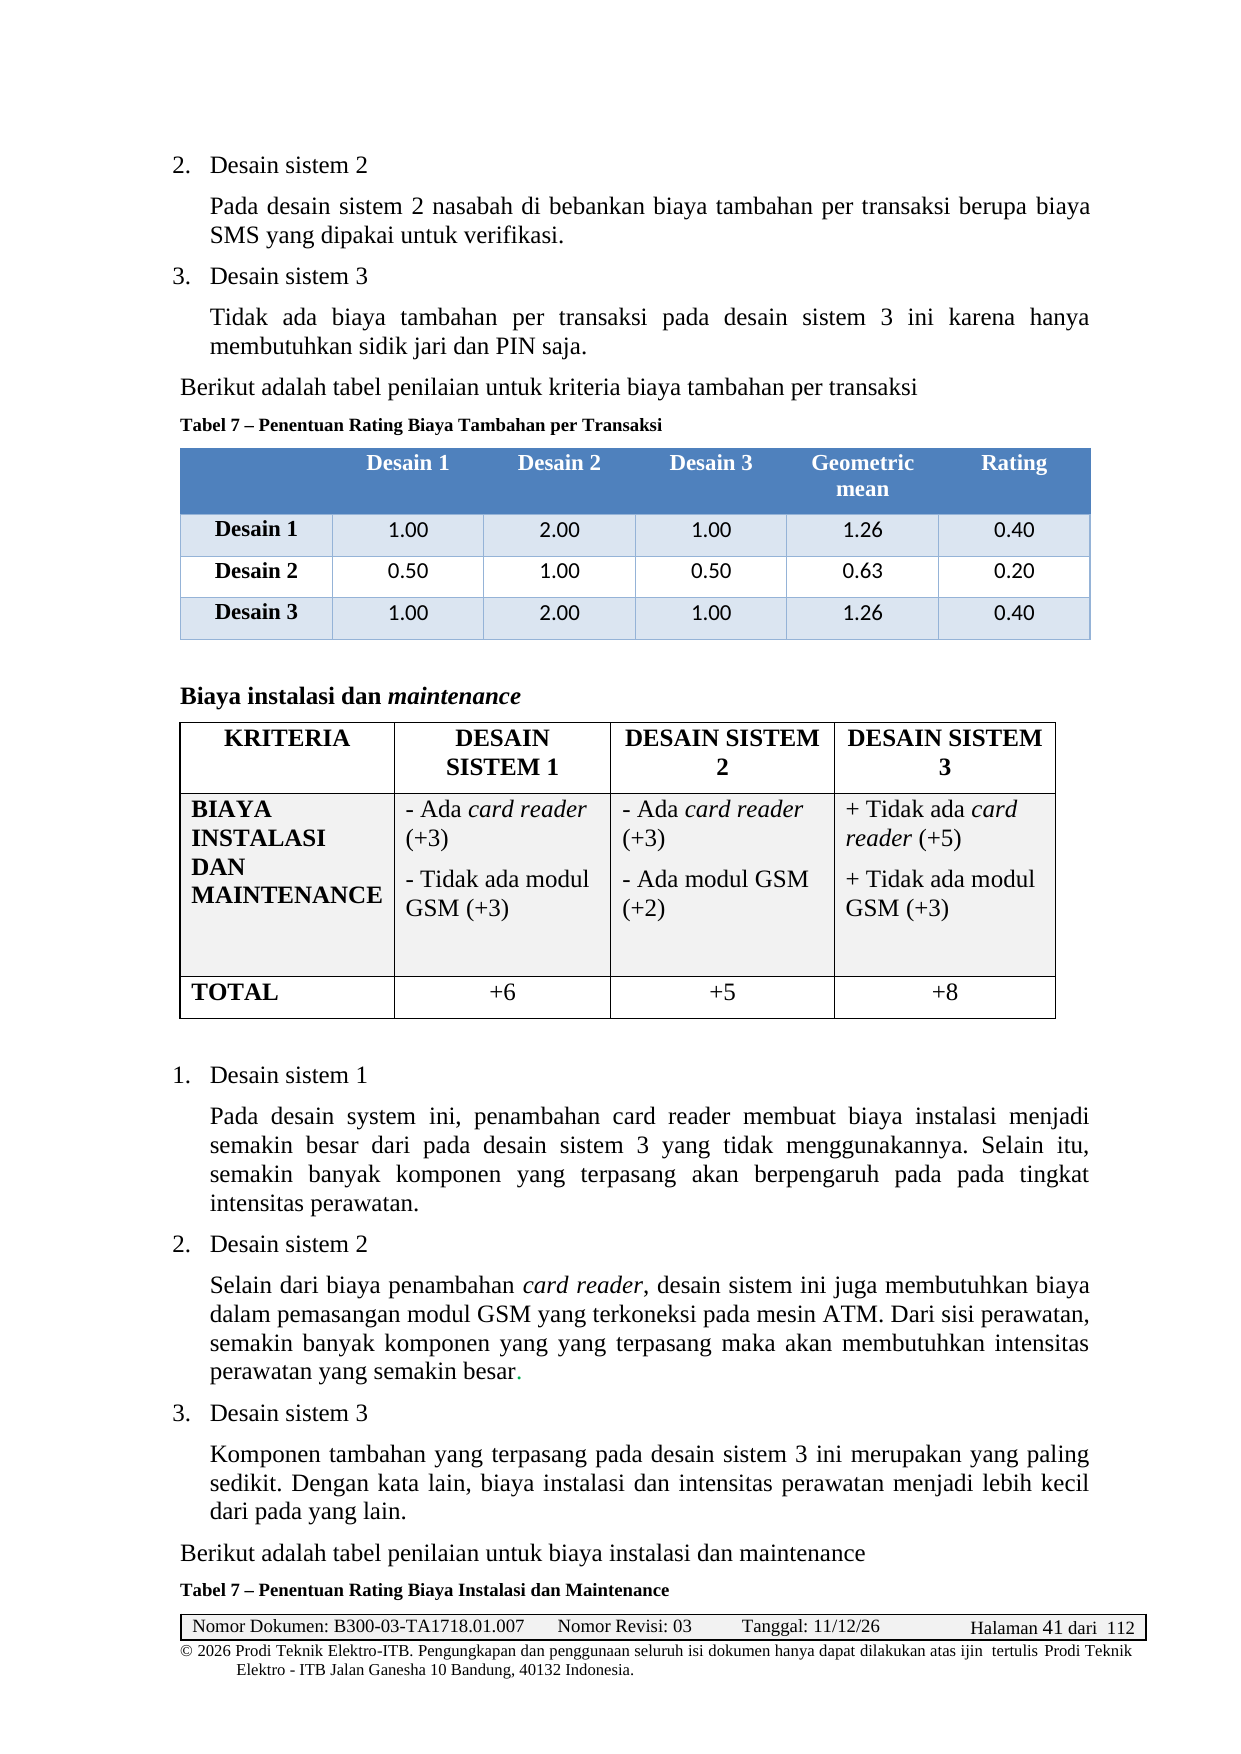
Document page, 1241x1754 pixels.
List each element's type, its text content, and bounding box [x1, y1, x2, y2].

table_cell 0.63 [787, 557, 938, 597]
table_header Desain 3 [636, 449, 786, 514]
list Desain sistem 1 [172, 1060, 1090, 1089]
table_header Kriteria [181, 723, 394, 793]
table_header Geometric mean [787, 449, 938, 514]
text Berikut adalah tabel penilaian untuk kriteria biaya tambahan per transaksi [180, 372, 1090, 401]
table_cell +5 [611, 977, 834, 1018]
table_cell 2.00 [484, 515, 635, 556]
table_cell 0.40 [939, 598, 1089, 639]
table_cell 0.50 [636, 557, 786, 597]
table_cell 1.00 [484, 557, 635, 597]
table_cell + Tidak ada card reader (+5) + Tidak ada modul GSM (+3) [835, 794, 1055, 976]
table_cell +6 [395, 977, 610, 1018]
table_cell 1.00 [333, 515, 483, 556]
table_header [181, 449, 332, 514]
table_header Desain sistem 2 [611, 723, 834, 793]
text Berikut adalah tabel penilaian untuk biaya instalasi dan maintenance [180, 1538, 1090, 1566]
table_cell 1.00 [636, 598, 786, 639]
text Pada desain sistem 2 nasabah di bebankan biaya tambahan per transaksi berupa biaya SMS yang dipakai untuk verifikasi. [209, 191, 1090, 249]
text Komponen tambahan yang terpasang pada desain sistem 3 ini merupakan yang paling sedikit. Dengan kata lain, biaya instalasi dan intensitas perawatan menjadi lebih kecil dari pada yang lain. [209, 1439, 1090, 1525]
table_cell 1.00 [636, 515, 786, 556]
text Tabel 7 – Penentuan Rating Biaya Tambahan per Transaksi [180, 414, 1090, 435]
table_header desain sistem 3 [835, 723, 1055, 793]
list Desain sistem 2 [172, 1229, 1090, 1258]
table_header Desain sistem 1 [395, 723, 610, 793]
table_cell 1.26 [787, 598, 938, 639]
table_cell 0.20 [939, 557, 1089, 597]
table_cell Desain 2 [181, 557, 332, 597]
table_cell 1.00 [333, 598, 483, 639]
table_cell 2.00 [484, 598, 635, 639]
table_header Desain 2 [484, 449, 635, 514]
table_cell 0.50 [333, 557, 483, 597]
table_cell 0.40 [939, 515, 1089, 556]
list Desain sistem 2 [172, 150, 1090, 179]
list Desain sistem 3 [172, 261, 1090, 290]
text Biaya instalasi dan maintenance [180, 681, 1090, 710]
text Pada desain system ini, penambahan card reader membuat biaya instalasi menjadi semakin besar dari pada desain sistem 3 yang tidak menggunakannya. Selain itu, semakin banyak komponen yang terpasang akan berpengaruh pada pada tingkat intensitas perawatan. [209, 1101, 1090, 1216]
table_cell biaya instalasi dan maintenance [181, 794, 394, 976]
text Tidak ada biaya tambahan per transaksi pada desain sistem 3 ini karena hanya membutuhkan sidik jari dan PIN saja. [209, 302, 1090, 360]
text Selain dari biaya penambahan card reader, desain sistem ini juga membutuhkan biaya dalam pemasangan modul GSM yang terkoneksi pada mesin ATM. Dari sisi perawatan, semakin banyak komponen yang yang terpasang maka akan membutuhkan intensitas perawatan yang semakin besar. [209, 1270, 1090, 1385]
text Tabel 7 – Penentuan Rating Biaya Instalasi dan Maintenance [180, 1579, 1090, 1601]
table_header Desain 1 [333, 449, 483, 514]
table_cell - Ada card reader (+3) - Tidak ada modul GSM (+3) [395, 794, 610, 976]
table_cell Desain 3 [181, 598, 332, 639]
table_cell - Ada card reader (+3) - Ada modul GSM (+2) [611, 794, 834, 976]
table_cell +8 [835, 977, 1055, 1018]
list Desain sistem 3 [172, 1398, 1090, 1426]
table_header Rating [939, 449, 1089, 514]
table_cell 1.26 [787, 515, 938, 556]
table_cell Desain 1 [181, 515, 332, 556]
table_cell TOTAL [181, 977, 394, 1018]
